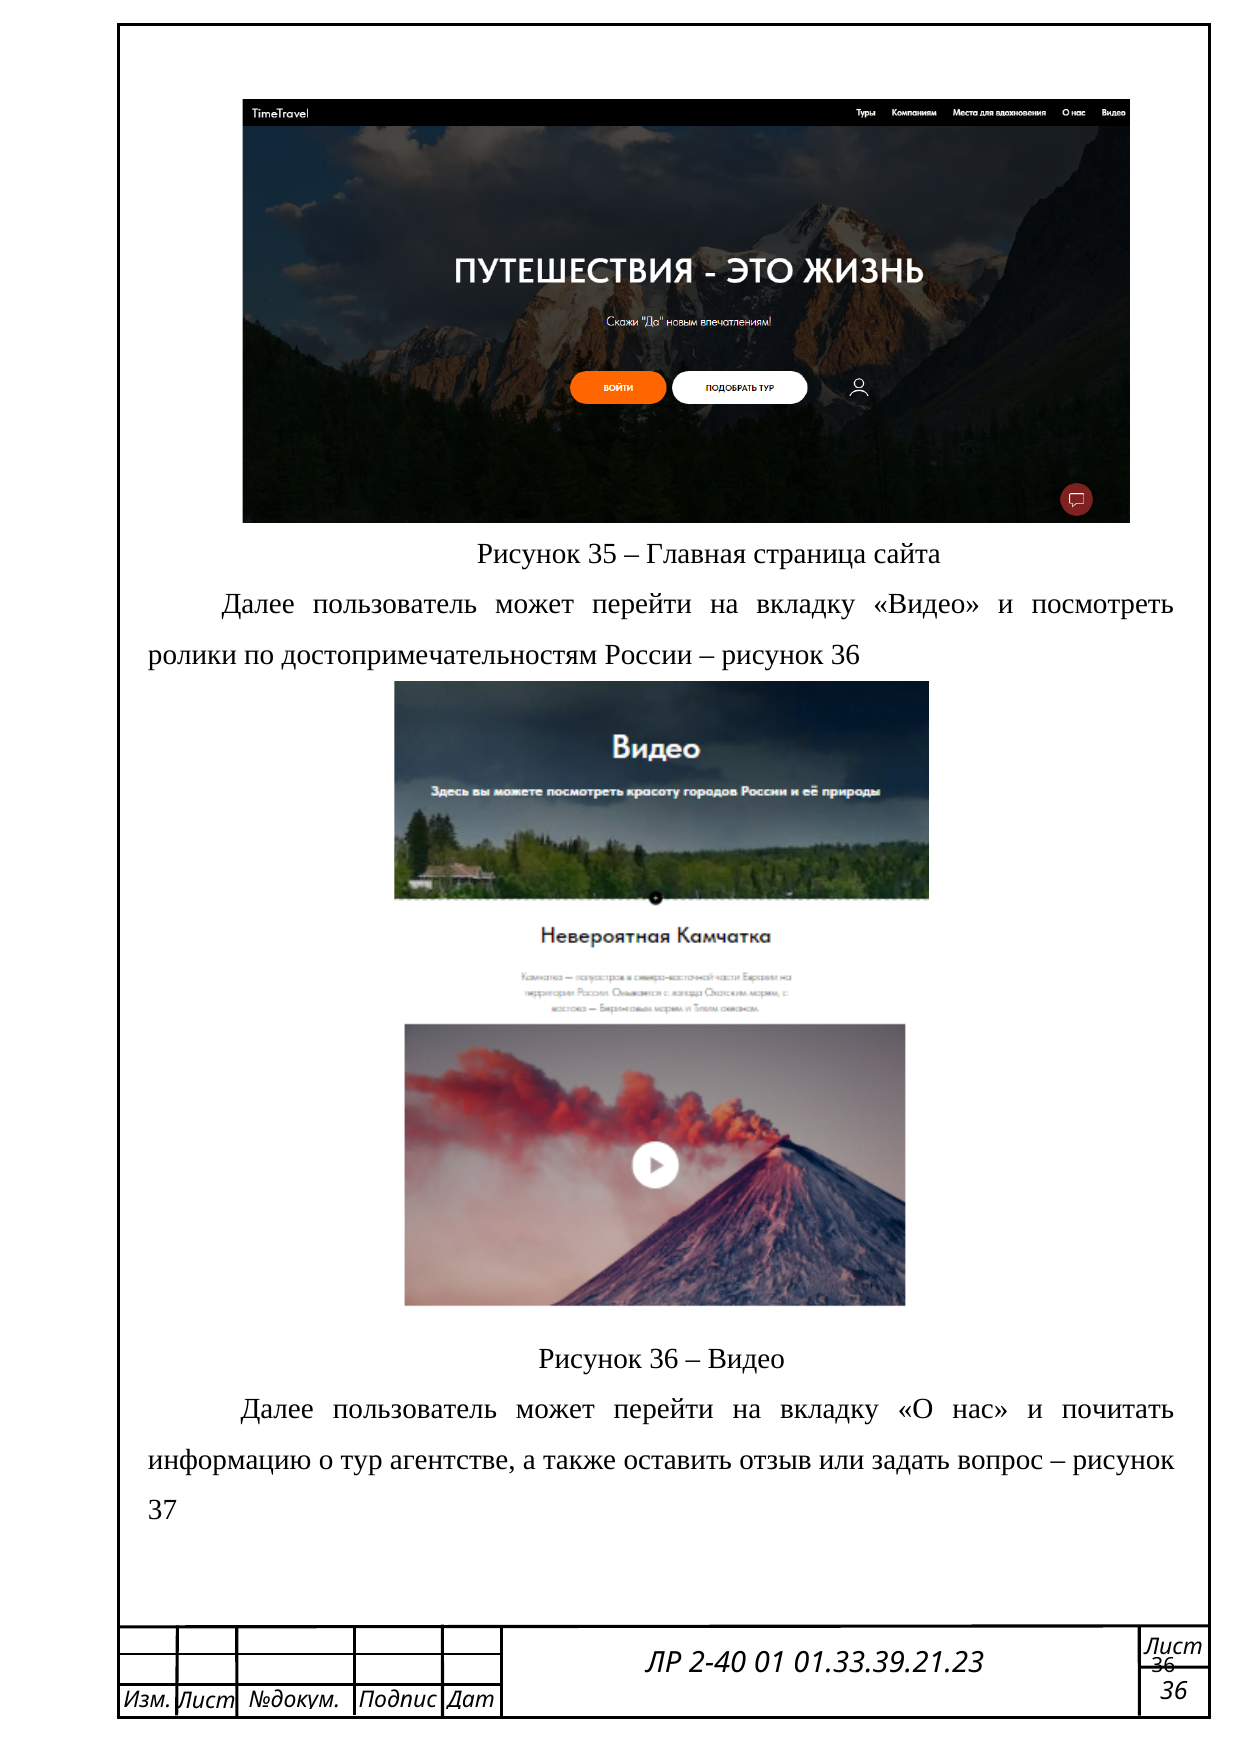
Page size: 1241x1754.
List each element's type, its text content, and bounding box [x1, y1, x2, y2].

text Далее пользователь может перейти на вкладку «Видео» и посмотреть ролики по достопримечательностям России – рисунок 36 [148, 587, 1175, 671]
text Далее пользователь может перейти на вкладку «О нас» и почитать информацию о тур агентстве, а также оставить отзыв или задать вопрос – рисунок 37 [148, 1392, 1175, 1568]
picture [394, 681, 929, 1328]
text Рисунок 35 – Главная страница сайта [169, 536, 1175, 570]
picture [242, 99, 1130, 523]
text Рисунок 36 – Видео [148, 1341, 1175, 1375]
